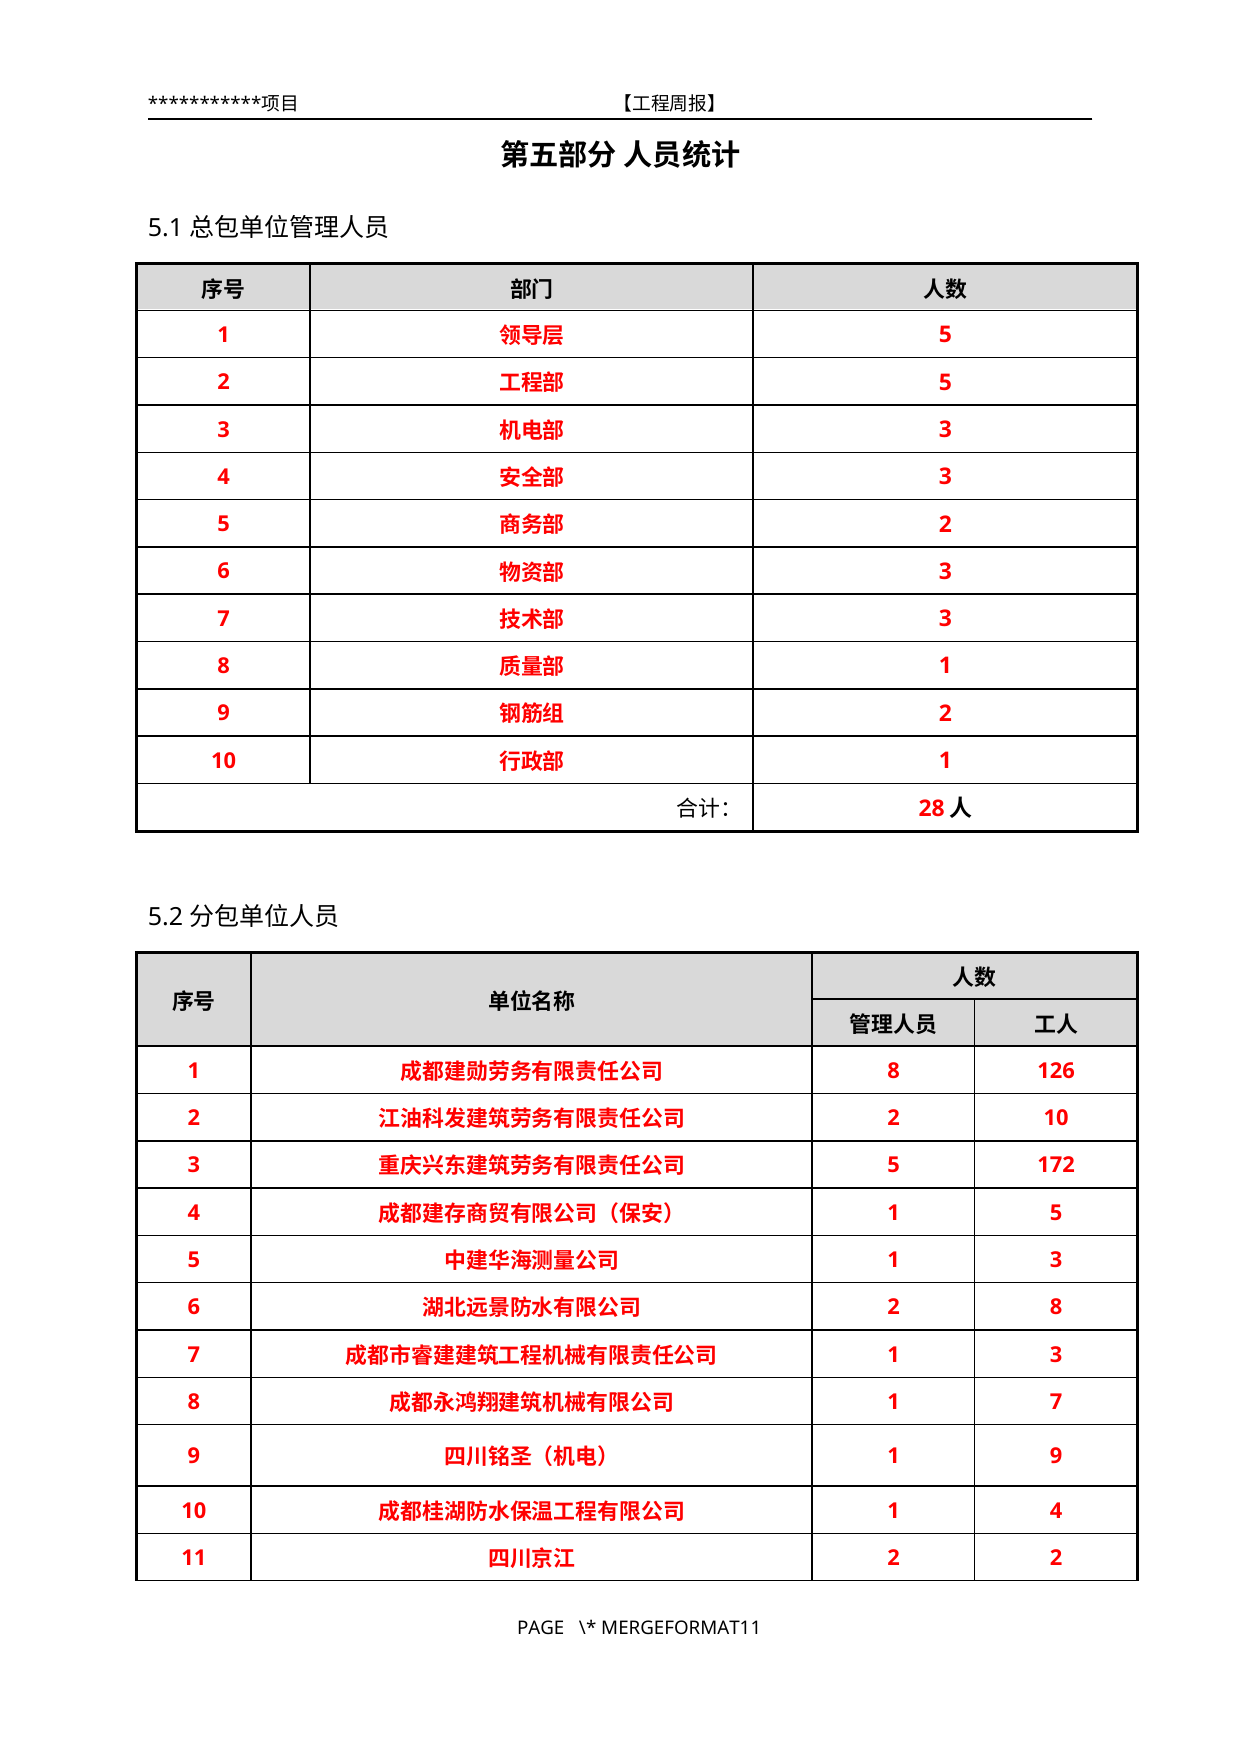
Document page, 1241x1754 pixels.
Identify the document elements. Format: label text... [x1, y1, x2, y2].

table_cell 8 [975, 1283, 1136, 1329]
table_cell 5 [138, 1236, 250, 1282]
table_cell 3 [138, 406, 309, 451]
table_cell 2 [754, 690, 1136, 735]
table_header 人数 [754, 265, 1136, 309]
table_cell 3 [754, 453, 1136, 499]
table_cell 安全部 [311, 453, 752, 499]
table_cell 9 [975, 1425, 1136, 1485]
table_cell 2 [813, 1283, 974, 1329]
table_cell 5 [754, 311, 1136, 357]
table_cell 5 [138, 500, 309, 546]
subtitle 第五部分 人员统计 [148, 132, 1092, 174]
table_header 人数 [813, 954, 1136, 998]
table_cell 4 [138, 453, 309, 499]
table_cell 物资部 [311, 548, 752, 593]
table_cell 1 [138, 311, 309, 357]
table_cell 成都永鸿翔建筑机械有限公司 [252, 1378, 811, 1424]
table_cell 4 [975, 1487, 1136, 1532]
table_cell 1 [138, 1047, 250, 1093]
table_header 序号 [138, 265, 309, 309]
table_cell 8 [813, 1047, 974, 1093]
table_cell 1 [754, 737, 1136, 782]
table_cell 重庆兴东建筑劳务有限责任公司 [252, 1142, 811, 1187]
table_cell 3 [975, 1331, 1136, 1376]
table_cell 四川京江 [252, 1534, 811, 1580]
table_header 单位名称 [252, 954, 811, 1045]
table_cell 成都桂湖防水保温工程有限公司 [252, 1487, 811, 1532]
table_cell 10 [138, 737, 309, 782]
table_cell 管理人员 [813, 1000, 974, 1045]
table_cell 技术部 [311, 595, 752, 641]
table_cell 2 [975, 1534, 1136, 1580]
table_cell 10 [138, 1487, 250, 1532]
table_cell 1 [813, 1378, 974, 1424]
table_cell 5 [813, 1142, 974, 1187]
table_cell 28人 [754, 784, 1136, 830]
table_cell 7 [975, 1378, 1136, 1424]
table_cell 8 [138, 1378, 250, 1424]
table_cell 2 [754, 500, 1136, 546]
table_cell 成都建勋劳务有限责任公司 [252, 1047, 811, 1093]
table_cell 2 [813, 1094, 974, 1140]
table_cell 9 [138, 690, 309, 735]
table_cell 8 [138, 642, 309, 688]
table_cell 7 [138, 1331, 250, 1376]
table_cell 湖北远景防水有限公司 [252, 1283, 811, 1329]
table_cell 工人 [975, 1000, 1136, 1045]
table_cell 1 [813, 1189, 974, 1234]
table_cell 合计： [138, 784, 752, 830]
table_header 序号 [138, 954, 250, 1045]
table_cell 1 [754, 642, 1136, 688]
table_cell 1 [813, 1425, 974, 1485]
table_cell 4 [138, 1189, 250, 1234]
table_cell 9 [138, 1425, 250, 1485]
table_cell 126 [975, 1047, 1136, 1093]
table_cell 10 [975, 1094, 1136, 1140]
table_cell 领导层 [311, 311, 752, 357]
table_cell 3 [754, 595, 1136, 641]
table_cell 3 [754, 548, 1136, 593]
table_cell 6 [138, 548, 309, 593]
table_cell 172 [975, 1142, 1136, 1187]
table_cell 行政部 [311, 737, 752, 782]
table_cell 3 [975, 1236, 1136, 1282]
table_cell 钢筋组 [311, 690, 752, 735]
table_cell 中建华海测量公司 [252, 1236, 811, 1282]
table_cell 四川铭圣（机电） [252, 1425, 811, 1485]
table_cell 11 [138, 1534, 250, 1580]
table_cell 2 [138, 358, 309, 404]
table_cell 质量部 [311, 642, 752, 688]
table_cell 7 [138, 595, 309, 641]
table_cell 机电部 [311, 406, 752, 451]
subtitle 5.1 总包单位管理人员 [148, 208, 1092, 244]
table_cell 1 [813, 1487, 974, 1532]
table_cell 3 [754, 406, 1136, 451]
table_cell 1 [813, 1236, 974, 1282]
table_cell 2 [138, 1094, 250, 1140]
table_cell 3 [138, 1142, 250, 1187]
table_cell 商务部 [311, 500, 752, 546]
table_cell 成都建存商贸有限公司（保安） [252, 1189, 811, 1234]
table_cell 2 [813, 1534, 974, 1580]
table_cell 5 [754, 358, 1136, 404]
table_cell 5 [975, 1189, 1136, 1234]
table_cell 成都市睿建建筑工程机械有限责任公司 [252, 1331, 811, 1376]
table_cell 1 [813, 1331, 974, 1376]
subtitle 5.2 分包单位人员 [148, 896, 1092, 933]
table_cell 工程部 [311, 358, 752, 404]
table_cell 江油科发建筑劳务有限责任公司 [252, 1094, 811, 1140]
table_cell 6 [138, 1283, 250, 1329]
table_header 部门 [311, 265, 752, 309]
